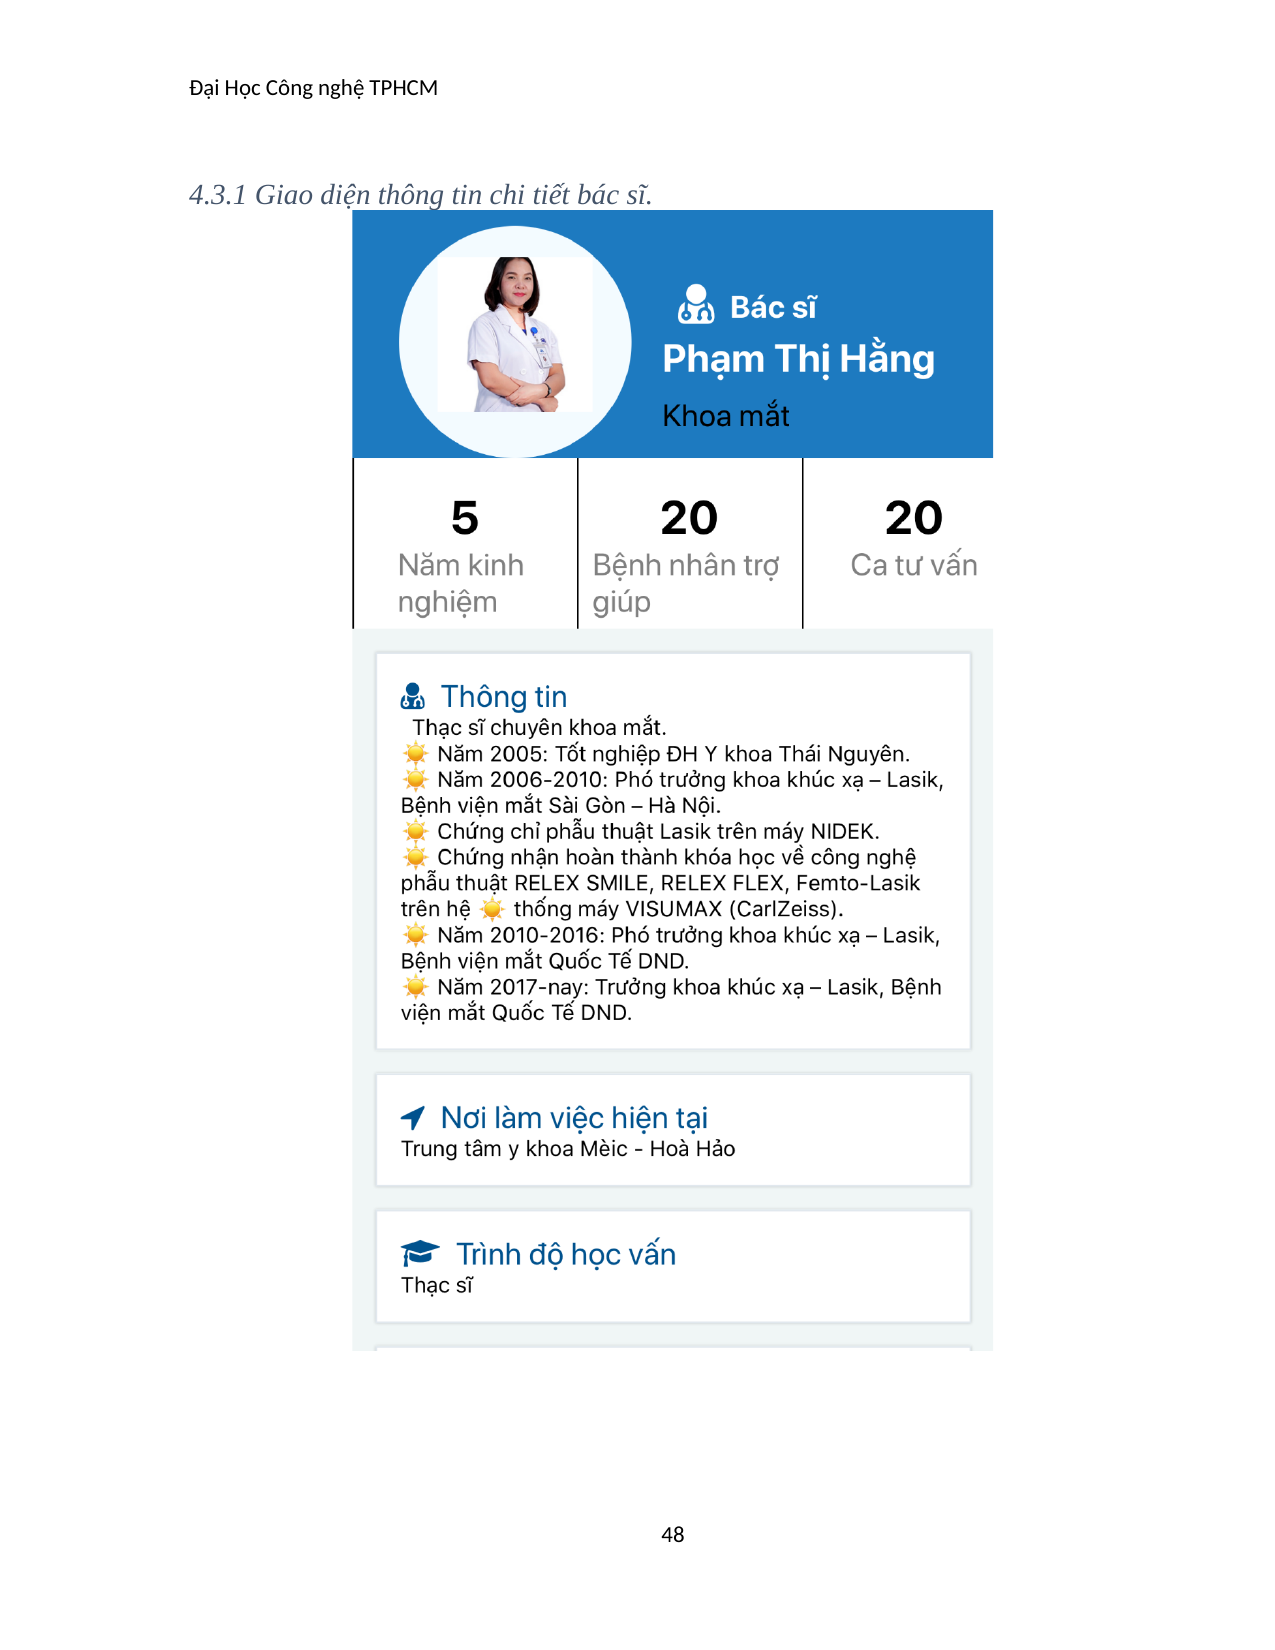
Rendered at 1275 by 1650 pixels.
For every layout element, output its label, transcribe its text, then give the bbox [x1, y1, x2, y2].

subtitle 4.3.1 Giao diện thông tin chi tiết bác sĩ. [189, 177, 1156, 211]
picture [352, 210, 994, 1351]
